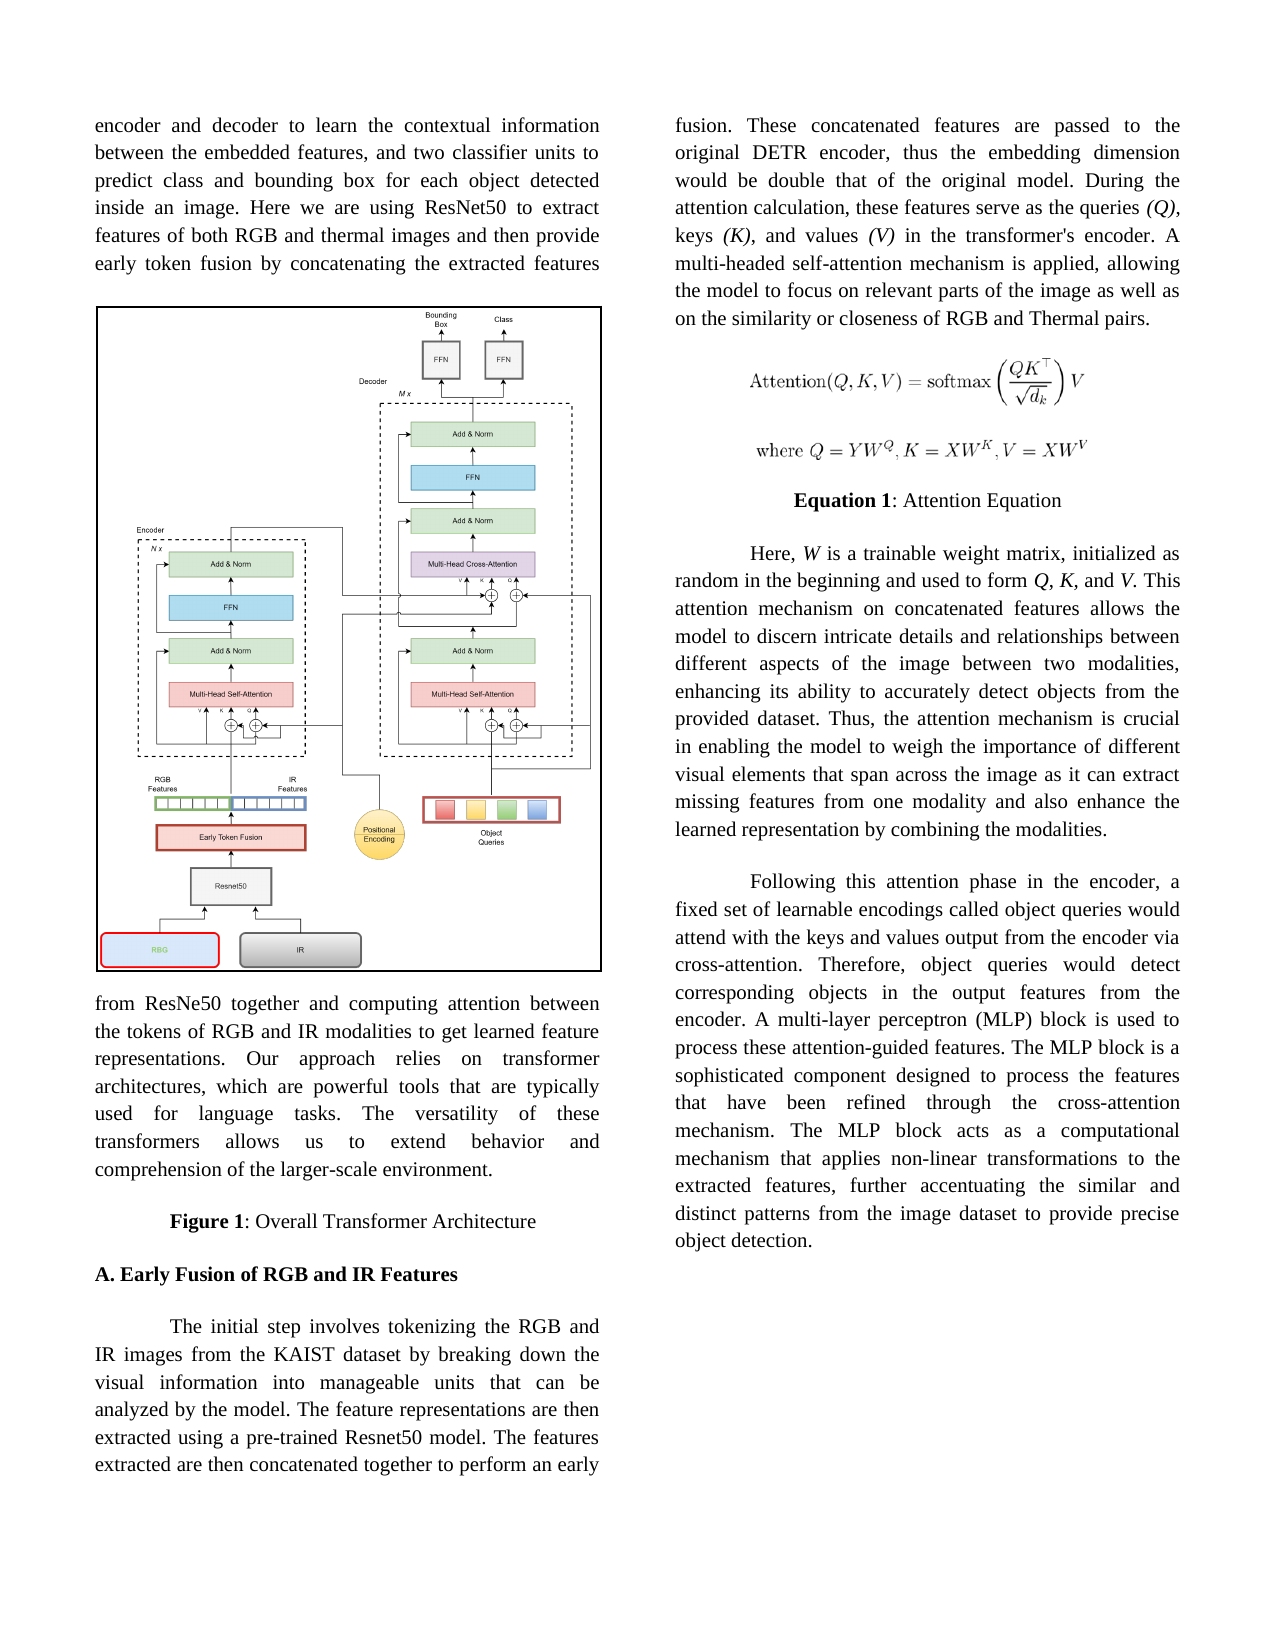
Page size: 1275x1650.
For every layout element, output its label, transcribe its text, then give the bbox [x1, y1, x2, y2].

text The initial step involves tokenizing the RGB and IR images from the KAIST dataset by breaking down the visual information into manageable units that can be analyzed by the model. The feature representations are then extracted using a pre-trained Resnet50 model. The features extracted are then concatenated together to perform an early fusion. These concatenated features are passed to the original DETR encoder, thus the embedding dimension would be double that of the original model. During the attention calculation, these features serve as the queries (Q), keys (K), and values (V) in the transformer's encoder. A multi-headed self-attention mechanism is applied, allowing the model to focus on relevant parts of the image as well as on the similarity or closeness of RGB and Thermal pairs. [94, 1314, 600, 1476]
picture [750, 358, 1088, 460]
text Equation 1: Attention Equation [675, 488, 1181, 512]
text Here, W is a trainable weight matrix, initialized as random in the beginning and used to form Q, K, and V. This attention mechanism on concatenated features allows the model to discern intricate details and relationships between different aspects of the image between two modalities, enhancing its ability to accurately detect objects from the provided dataset. Thus, the attention mechanism is crucial in enabling the model to weigh the importance of different visual elements that span across the image as it can extract missing features from one modality and also enhance the learned representation by combining the modalities. [675, 541, 1181, 841]
text Following this attention phase in the encoder, a fixed set of learnable encodings called object queries would attend with the keys and values output from the encoder via cross-attention. Therefore, object queries would detect corresponding objects in the output features from the encoder. A multi-layer perceptron (MLP) block is used to process these attention-guided features. The MLP block is a sophisticated component designed to process the features that have been refined through the cross-attention mechanism. The MLP block acts as a computational mechanism that applies non-linear transformations to the extracted features, further accentuating the similar and distinct patterns from the image dataset to provide precise object detection. [675, 869, 1181, 1252]
text A. Early Fusion of RGB and IR Features [94, 1262, 600, 1286]
picture [98, 308, 600, 970]
text Figure 1: Overall Transformer Architecture [94, 1209, 600, 1233]
text The initial step involves tokenizing the RGB and IR images from the KAIST dataset by breaking down the visual information into manageable units that can be analyzed by the model. The feature representations are then extracted using a pre-trained Resnet50 model. The features extracted are then concatenated together to perform an early fusion. These concatenated features are passed to the original DETR encoder, thus the embedding dimension would be double that of the original model. During the attention calculation, these features serve as the queries (Q), keys (K), and values (V) in the transformer's encoder. A multi-headed self-attention mechanism is applied, allowing the model to focus on relevant parts of the image as well as on the similarity or closeness of RGB and Thermal pairs. [675, 112, 1181, 330]
